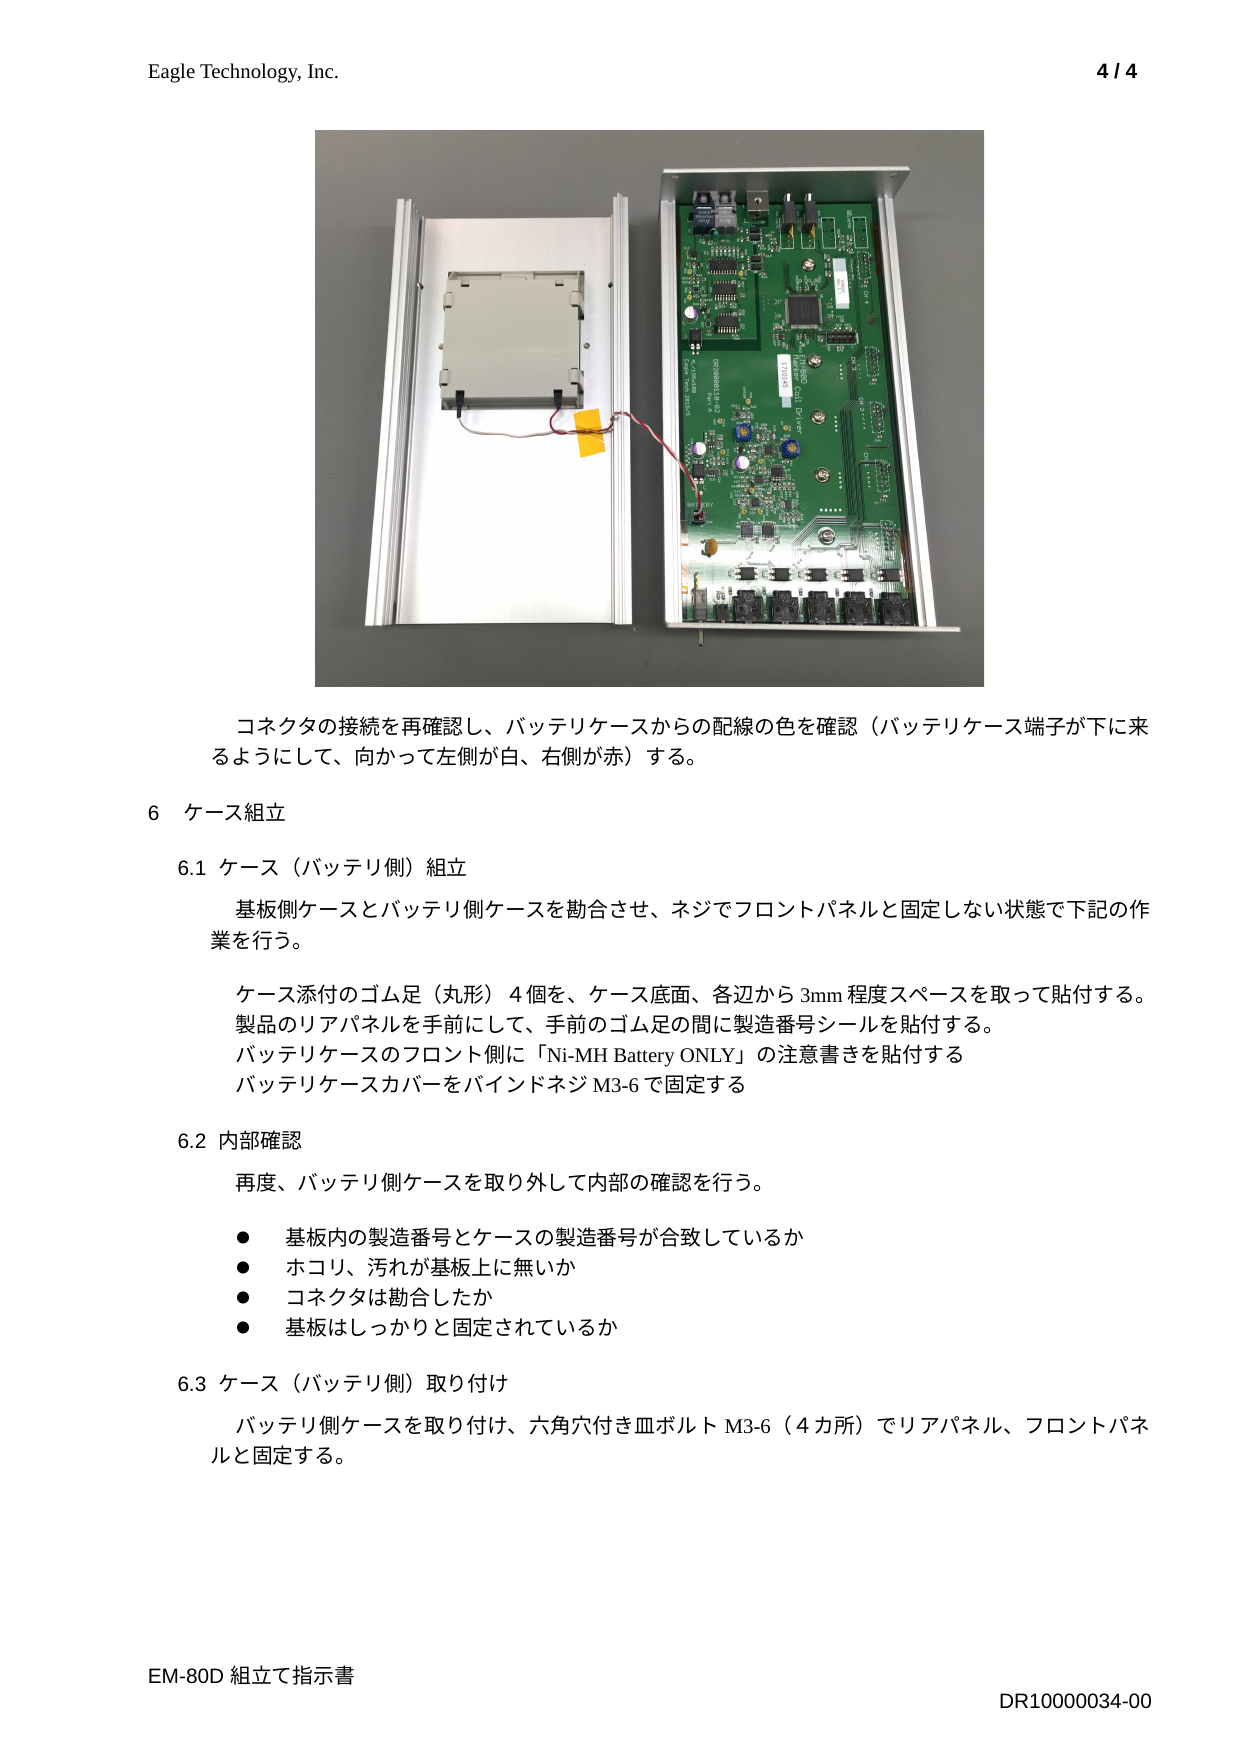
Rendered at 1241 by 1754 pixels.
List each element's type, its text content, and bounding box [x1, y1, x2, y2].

text 再度、バッテリ側ケースを取り外して内部の確認を行う。 [210, 1167, 1152, 1197]
subtitle ケース組立 [148, 796, 1152, 826]
text ケース添付のゴム足（丸形）４個を、ケース底面、各辺から3mm程度スペースを取って貼付する。 [210, 978, 1152, 1008]
text バッテリ側ケースを取り付け、六角穴付き皿ボルトM3-6（４カ所）でリアパネル、フロントパネルと固定する。 [210, 1409, 1152, 1470]
text コネクタの接続を再確認し、バッテリケースからの配線の色を確認（バッテリケース端子が下に来るようにして、向かって左側が白、右側が赤）する。 [210, 710, 1152, 771]
list 基板内の製造番号とケースの製造番号が合致しているか [235, 1221, 1152, 1251]
text バッテリケースのフロント側に「Ni-MH Battery ONLY」の注意書きを貼付する [210, 1038, 1152, 1069]
subtitle ケース（バッテリ側）組立 [177, 851, 1152, 881]
text 基板側ケースとバッテリ側ケースを勘合させ、ネジでフロントパネルと固定しない状態で下記の作業を行う。 [210, 894, 1152, 954]
subtitle 内部確認 [177, 1124, 1152, 1154]
picture [315, 130, 985, 687]
text 製品のリアパネルを手前にして、手前のゴム足の間に製造番号シールを貼付する。 [210, 1008, 1152, 1038]
list 基板はしっかりと固定されているか [235, 1312, 1152, 1342]
list コネクタは勘合したか [235, 1281, 1152, 1312]
list ホコリ、汚れが基板上に無いか [235, 1251, 1152, 1281]
text バッテリケースカバーをバインドネジM3-6で固定する [210, 1069, 1152, 1099]
subtitle ケース（バッテリ側）取り付け [177, 1367, 1152, 1397]
